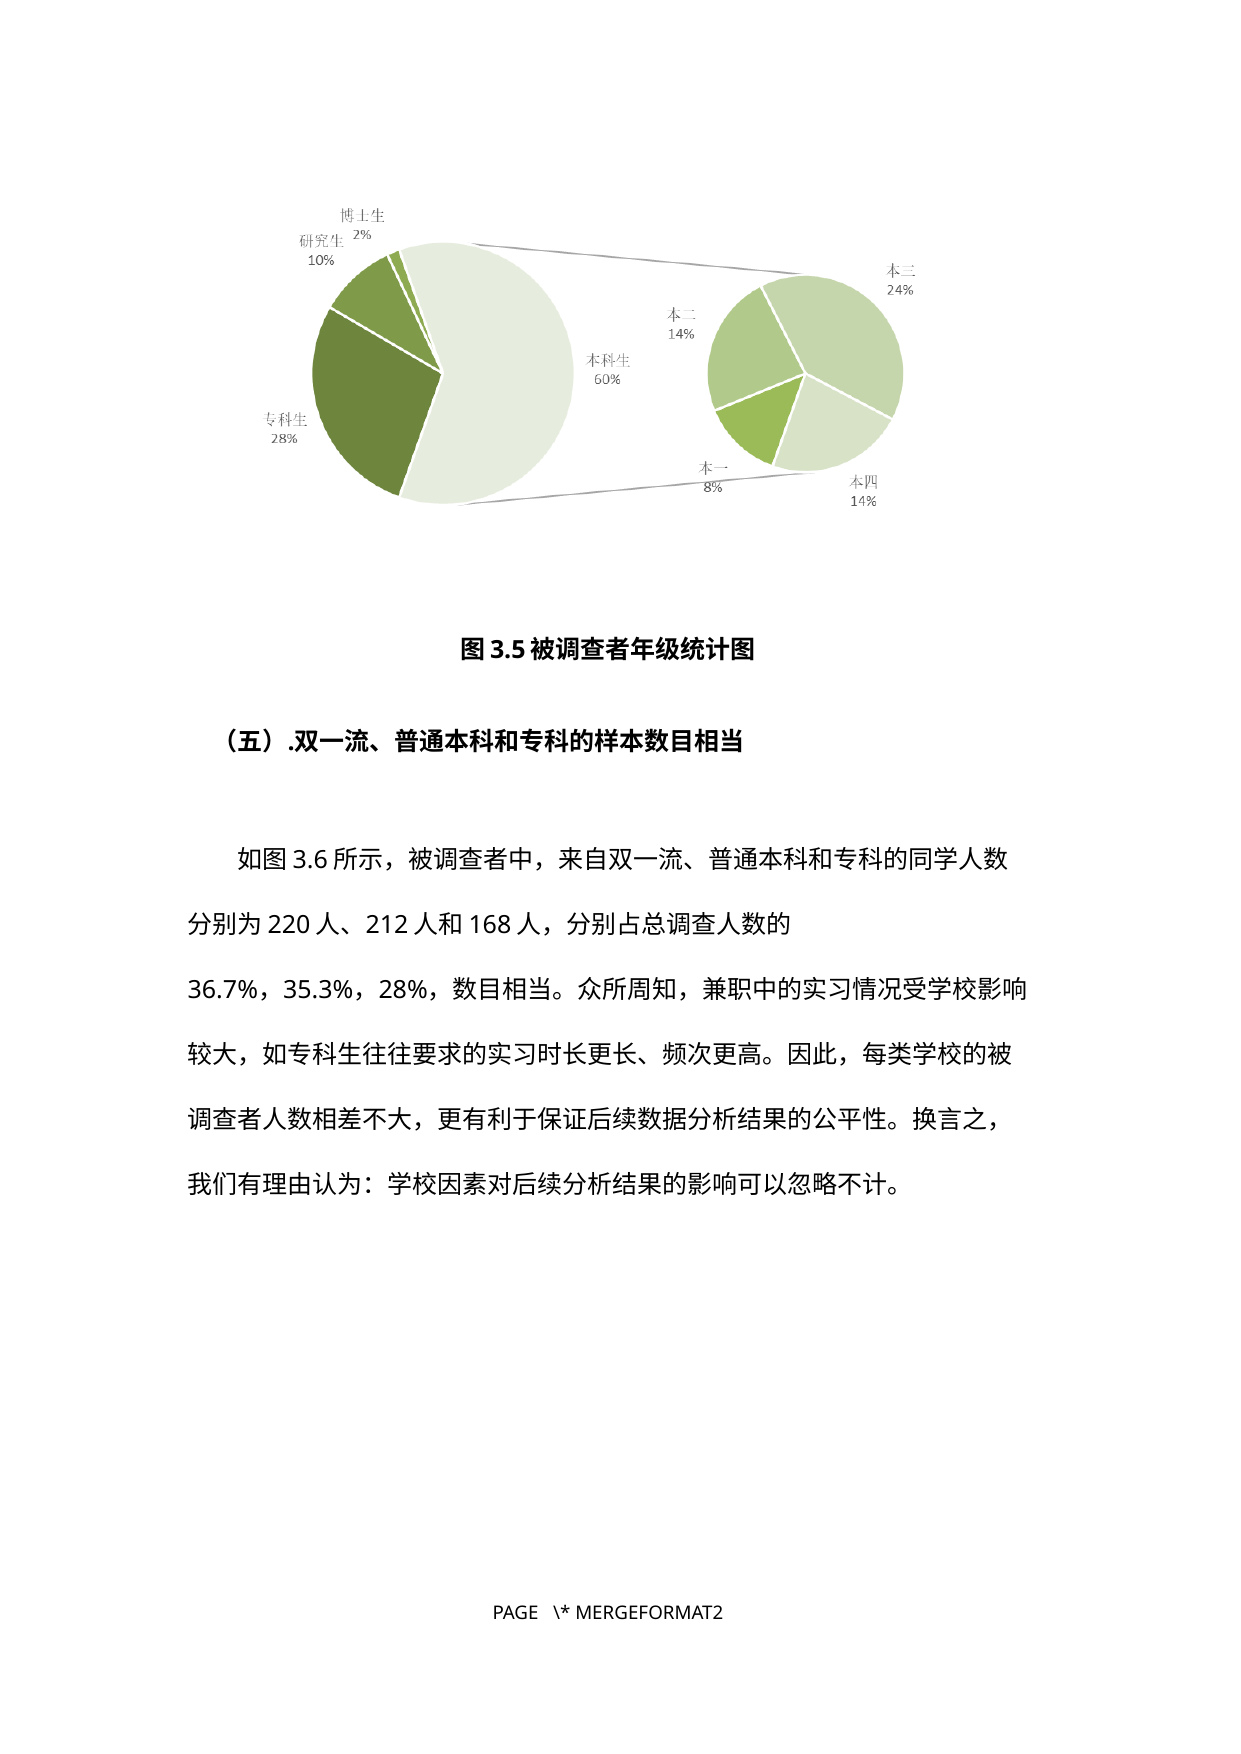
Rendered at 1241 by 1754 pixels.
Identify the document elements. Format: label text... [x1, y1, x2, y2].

text 如图3.6所示，被调查者中，来自双一流、普通本科和专科的同学人数分别为220人、212人和168人，分别占总调查人数的36.7%，35.3%，28%，数目相当。众所周知，兼职中的实习情况受学校影响较大，如专科生往往要求的实习时长更长、频次更高。因此，每类学校的被调查者人数相差不大，更有利于保证后续数据分析结果的公平性。换言之，我们有理由认为：学校因素对后续分析结果的影响可以忽略不计。 [187, 825, 1028, 1215]
picture [248, 159, 967, 587]
subtitle （五）.双一流、普通本科和专科的样本数目相当 [212, 707, 1028, 772]
text 图3.5被调查者年级统计图 [187, 615, 1028, 680]
